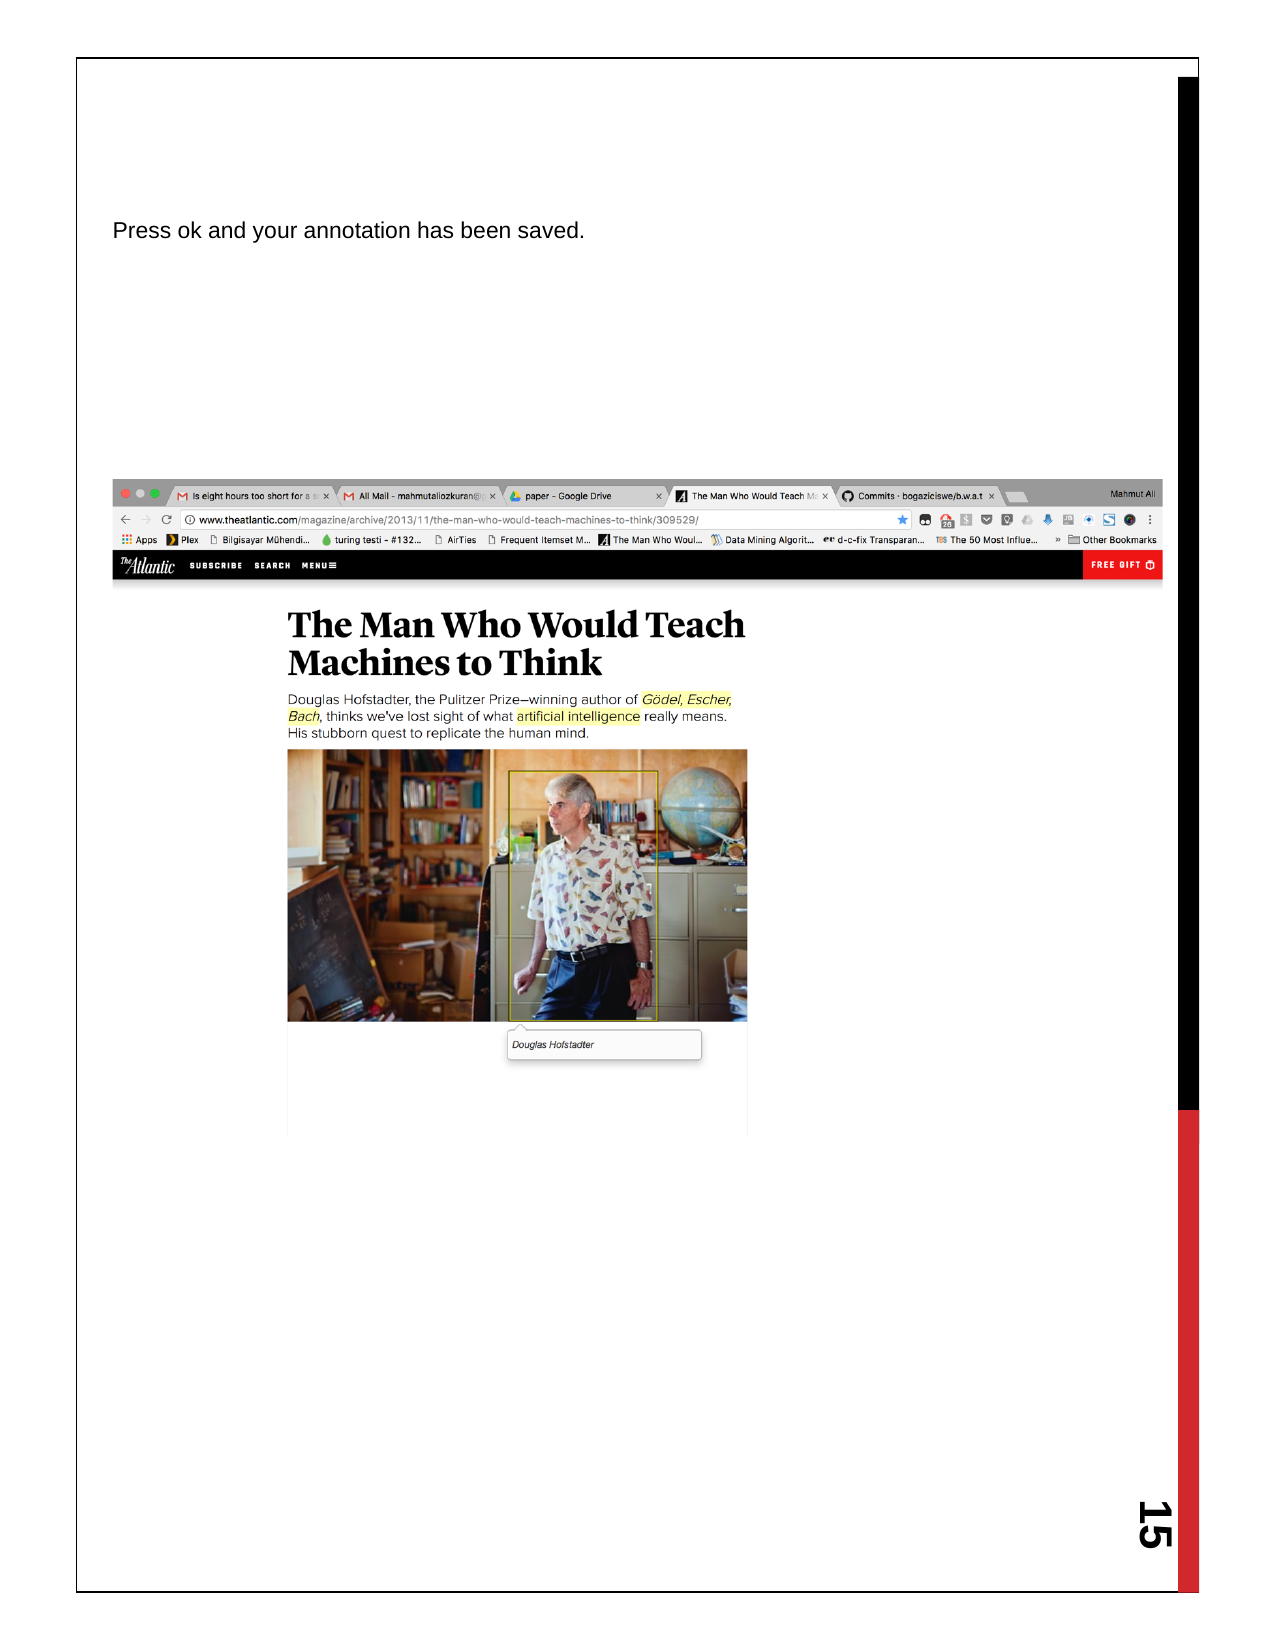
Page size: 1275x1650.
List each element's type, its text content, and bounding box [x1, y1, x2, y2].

picture [112, 479, 1163, 1136]
text Press ok and your annotation has been saved. [112, 217, 1162, 244]
